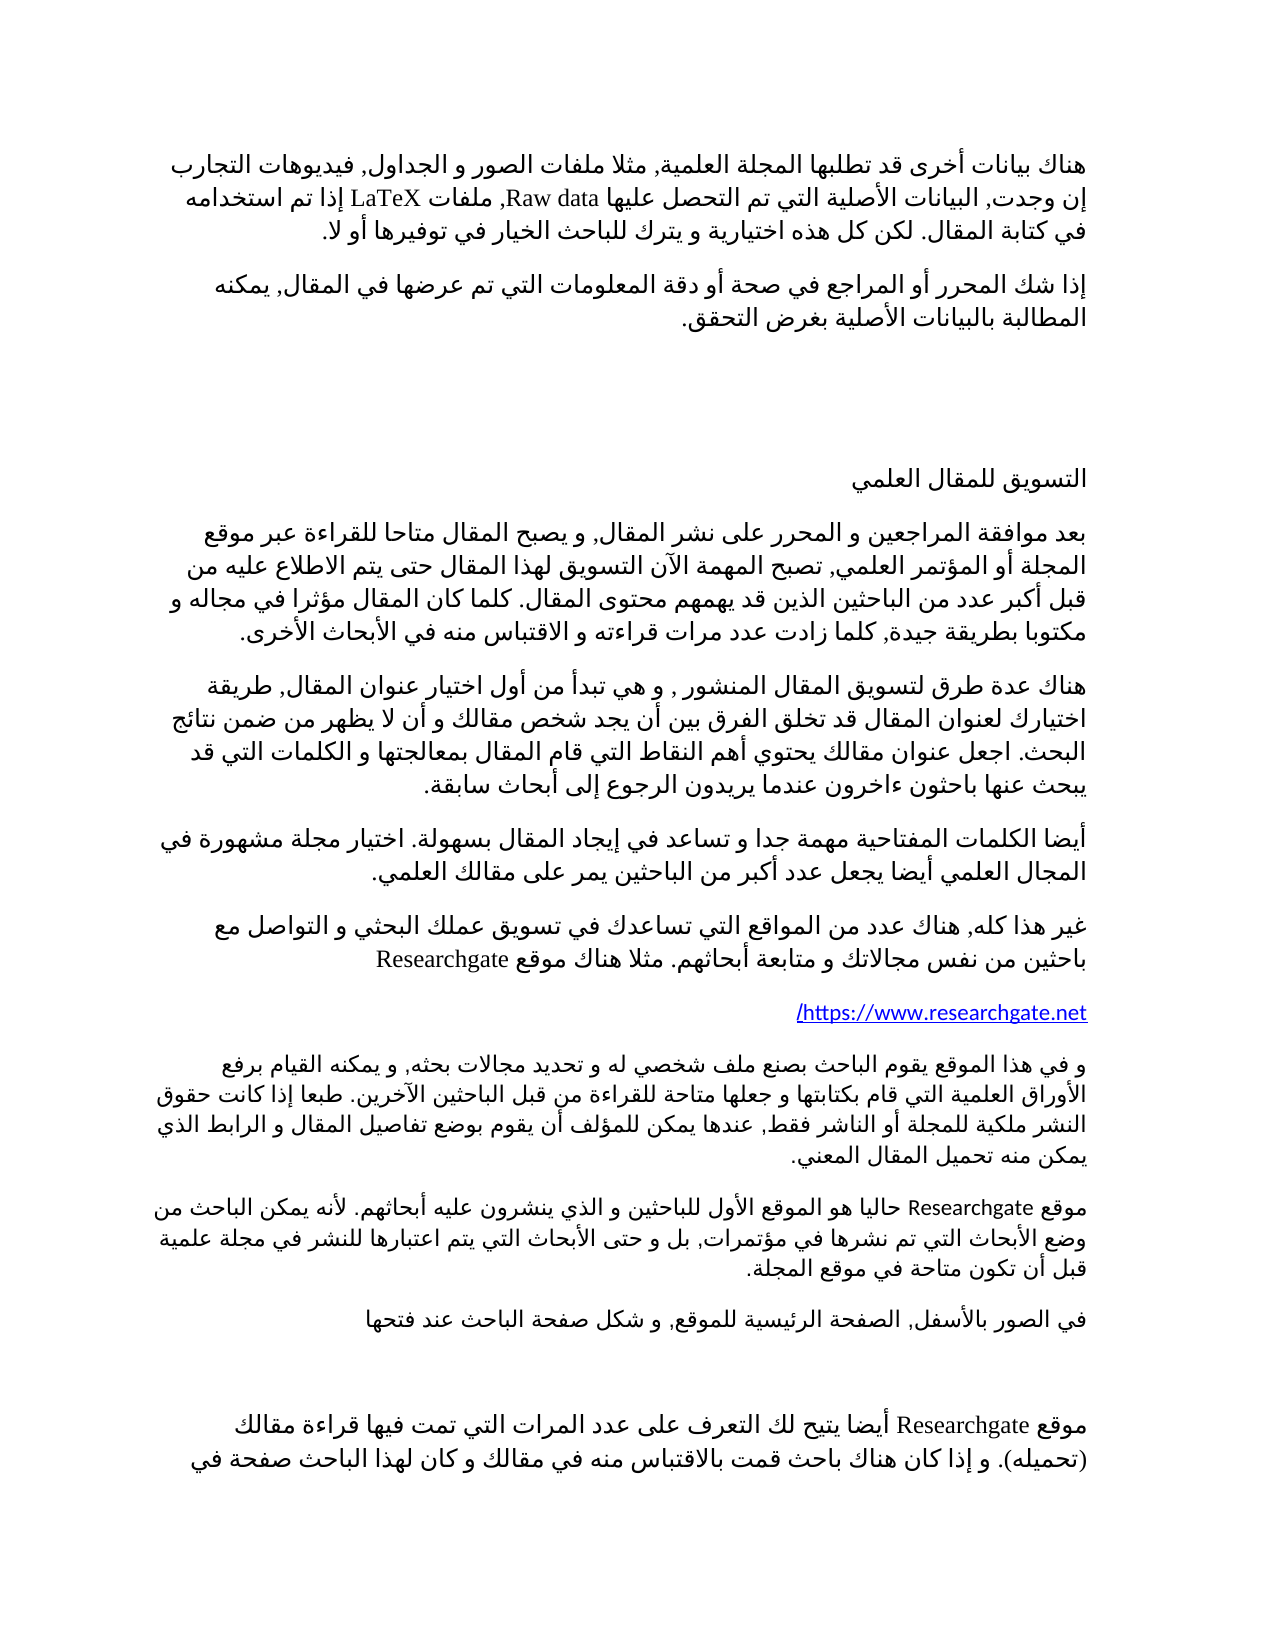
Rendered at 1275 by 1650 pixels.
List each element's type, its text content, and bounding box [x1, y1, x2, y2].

text في الصور بالأسفل, الصفحة الرئيسية للموقع, و شكل صفحة الباحث عند فتحها [150, 1306, 1087, 1332]
text https://www.researchgate.net/ [150, 998, 1087, 1026]
text موقع Researchgate حاليا هو الموقع الأول للباحثين و الذي ينشرون عليه أبحاثهم. لأنه يمكن الباحث من وضع الأبحاث التي تم نشرها في مؤتمرات, بل و حتى الأبحاث التي يتم اعتبارها للنشر في مجلة علمية قبل أن تكون متاحة في موقع المجلة. [150, 1193, 1087, 1281]
text غير هذا كله, هناك عدد من المواقع التي تساعدك في تسويق عملك البحثي و التواصل مع باحثين من نفس مجالاتك و متابعة أبحاثهم. مثلا هناك موقع Researchgate [150, 911, 1087, 973]
text هناك عدة طرق لتسويق المقال المنشور , و هي تبدأ من أول اختيار عنوان المقال, طريقة اختيارك لعنوان المقال قد تخلق الفرق بين أن يجد شخص مقالك و أن لا يظهر من ضمن نتائج البحث. اجعل عنوان مقالك يحتوي أهم النقاط التي قام المقال بمعالجتها و الكلمات التي قد يبحث عنها باحثون ءاخرون عندما يريدون الرجوع إلى أبحاث سابقة. [150, 671, 1087, 799]
text إذا شك المحرر أو المراجع في صحة أو دقة المعلومات التي تم عرضها في المقال, يمكنه المطالبة بالبيانات الأصلية بغرض التحقق. [150, 270, 1087, 332]
text أيضا الكلمات المفتاحية مهمة جدا و تساعد في إيجاد المقال بسهولة. اختيار مجلة مشهورة في المجال العلمي أيضا يجعل عدد أكبر من الباحثين يمر على مقالك العلمي. [150, 824, 1087, 886]
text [150, 1411, 1087, 1472]
text بعد موافقة المراجعين و المحرر على نشر المقال, و يصبح المقال متاحا للقراءة عبر موقع المجلة أو المؤتمر العلمي, تصبح المهمة الآن التسويق لهذا المقال حتى يتم الاطلاع عليه من قبل أكبر عدد من الباحثين الذين قد يهمهم محتوى المقال. كلما كان المقال مؤثرا في مجاله و مكتوبا بطريقة جيدة, كلما زادت عدد مرات قراءته و الاقتباس منه في الأبحاث الأخرى. [150, 518, 1087, 646]
text التسويق للمقال العلمي [150, 464, 1087, 493]
text هناك بيانات أخرى قد تطلبها المجلة العلمية, مثلا ملفات الصور و الجداول, فيديوهات التجارب إن وجدت, البيانات الأصلية التي تم التحصل عليها Raw data, ملفات LaTeX إذا تم استخدامه في كتابة المقال. لكن كل هذه اختيارية و يترك للباحث الخيار في توفيرها أو لا. [150, 150, 1087, 245]
text و في هذا الموقع يقوم الباحث بصنع ملف شخصي له و تحديد مجالات بحثه, و يمكنه القيام برفع الأوراق العلمية التي قام بكتابتها و جعلها متاحة للقراءة من قبل الباحثين الآخرين. طبعا إذا كانت حقوق النشر ملكية للمجلة أو الناشر فقط, عندها يمكن للمؤلف أن يقوم بوضع تفاصيل المقال و الرابط الذي يمكن منه تحميل المقال المعني. [150, 1051, 1087, 1168]
